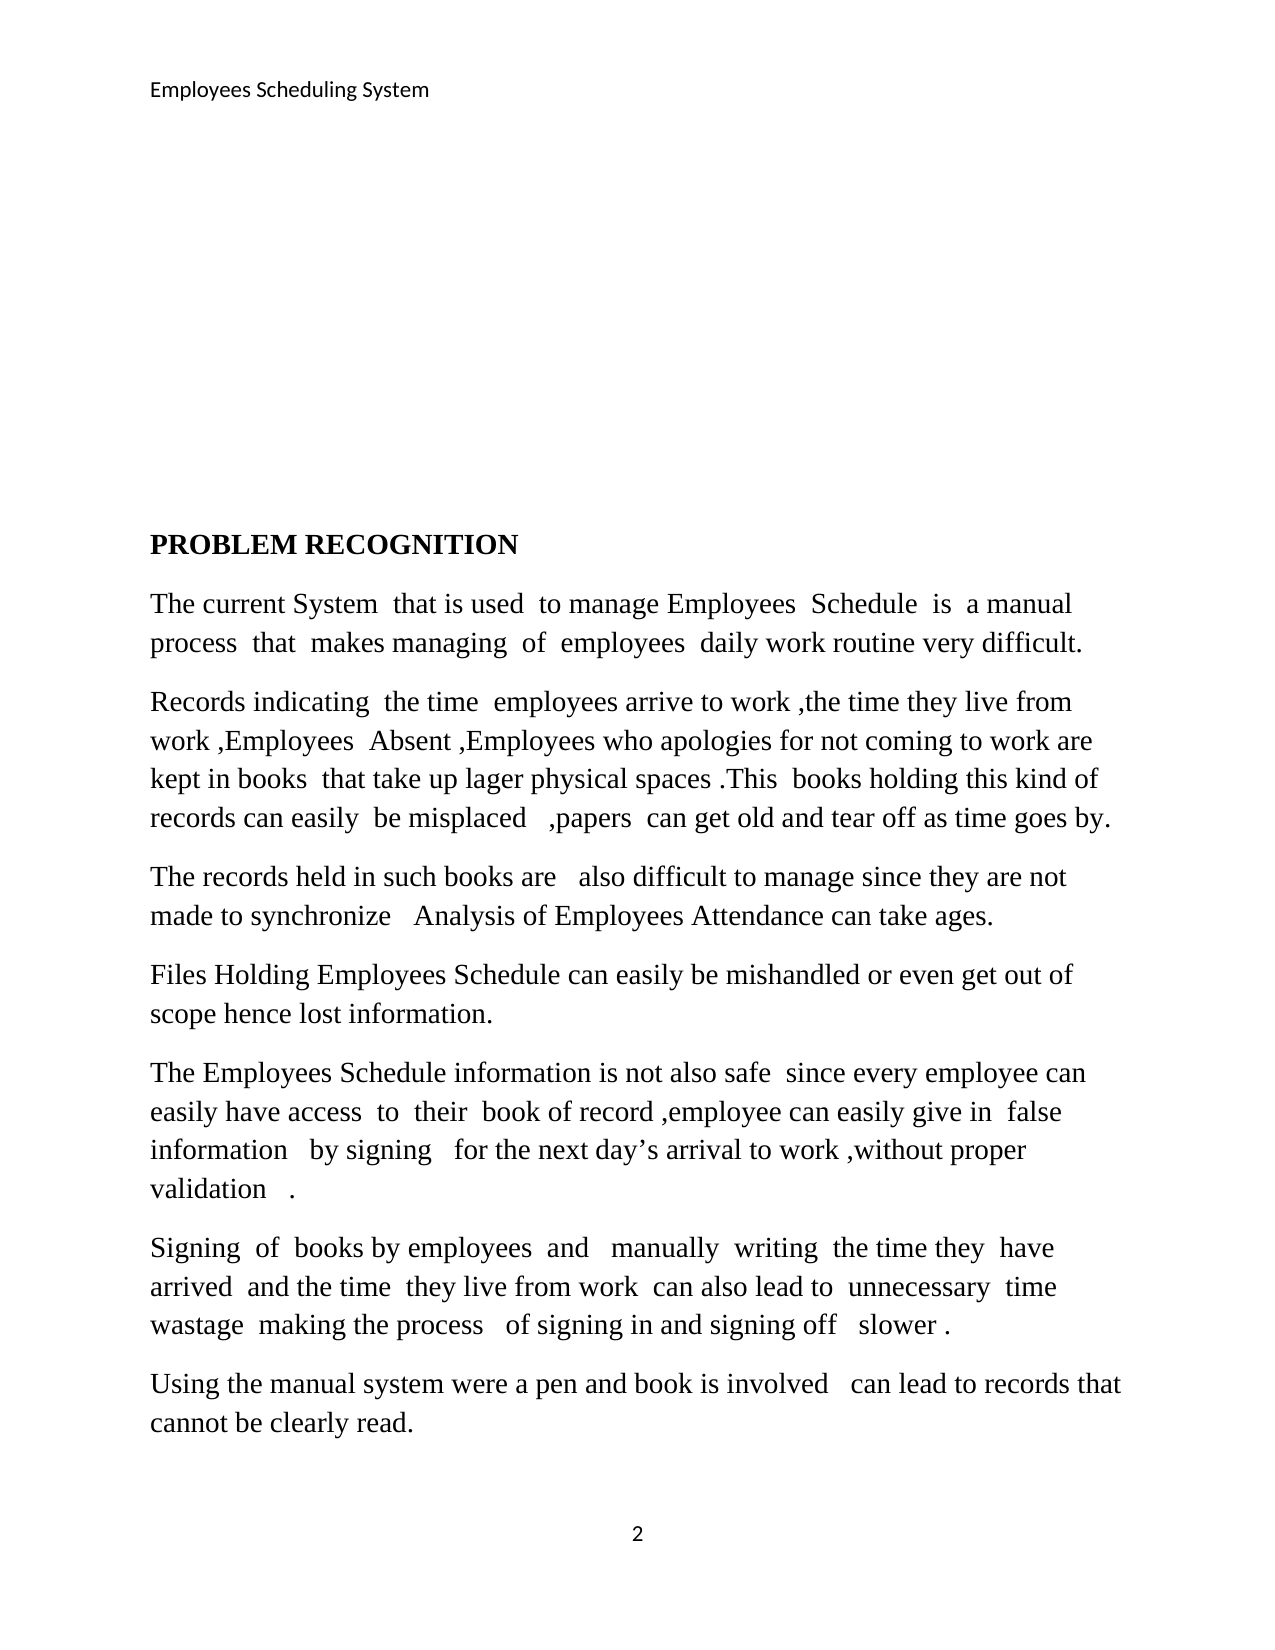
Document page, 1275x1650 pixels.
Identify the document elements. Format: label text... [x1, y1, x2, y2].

text PROBLEM RECOGNITION [150, 527, 1125, 561]
text The current System that is used to manage Employees Schedule is a manual process that makes managing of employees daily work routine very difficult. [150, 586, 1125, 658]
text Signing of books by employees and manually writing the time they have arrived and the time they live from work can also lead to unnecessary time wastage making the process of signing in and signing off slower . [150, 1230, 1125, 1341]
text Records indicating the time employees arrive to work ,the time they live from work ,Employees Absent ,Employees who apologies for not coming to work are kept in books that take up lager physical spaces .This books holding this kind of records can easily be misplaced ,papers can get old and tear off as time goes by. [150, 684, 1125, 833]
text The Employees Schedule information is not also safe since every employee can easily have access to their book of record ,employee can easily give in false information by signing for the next day’s arrival to work ,without proper validation . [150, 1055, 1125, 1204]
text Files Holding Employees Schedule can easily be mishandled or even get out of scope hence lost information. [150, 957, 1125, 1029]
text Using the manual system were a pen and book is involved can lead to records that cannot be clearly read. [150, 1367, 1125, 1439]
text The records held in such books are also difficult to manage since they are not made to synchronize Analysis of Employees Attendance can take ages. [150, 859, 1125, 931]
